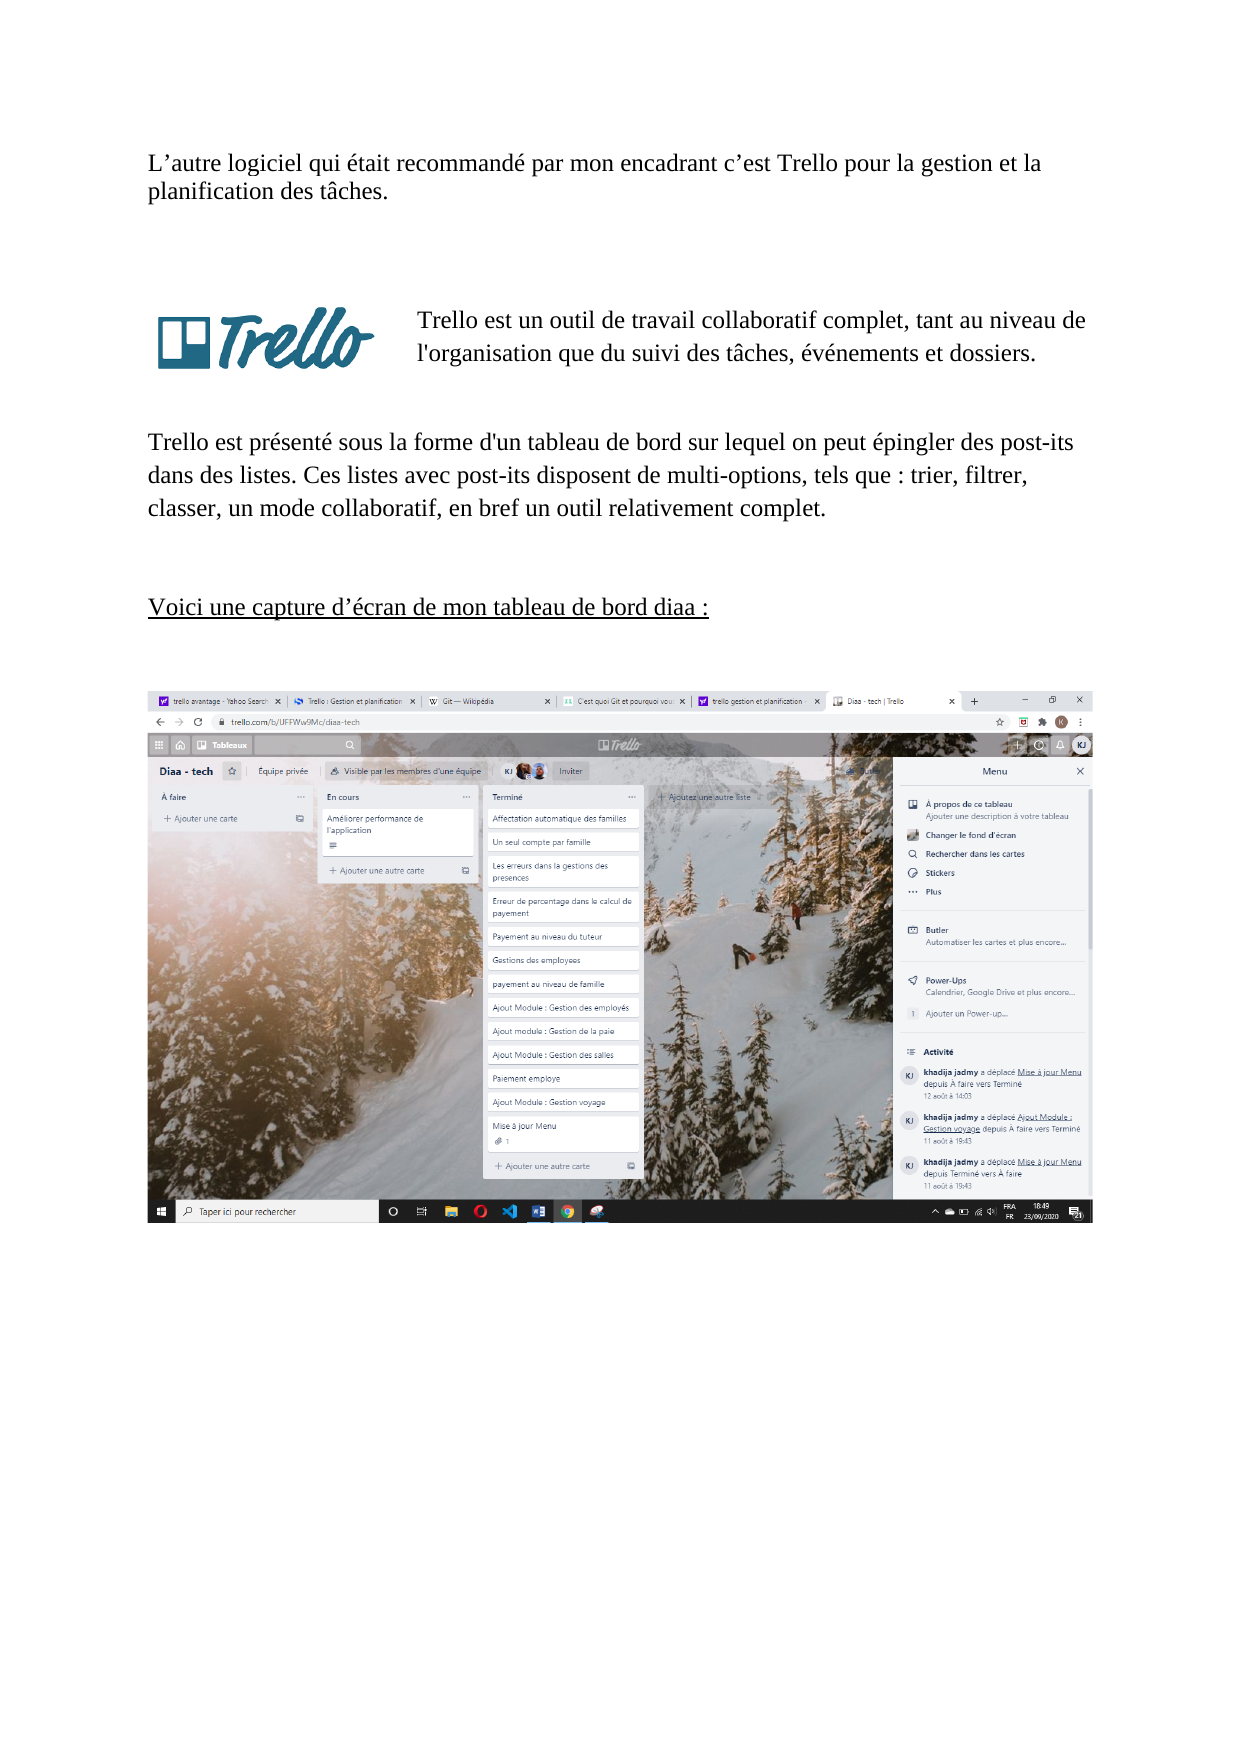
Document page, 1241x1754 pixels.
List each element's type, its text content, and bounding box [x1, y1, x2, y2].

text Voici une capture d’écran de mon tableau de bord diaa : [148, 592, 1091, 621]
text Trello est présenté sous la forme d'un tableau de bord sur lequel on peut épingler des post-its dans des listes. Ces listes avec post-its disposent de multi-options, tels que : trier, filtrer, classer, un mode collaboratif, en bref un outil relativement complet. [148, 427, 1091, 522]
picture [147, 691, 1093, 1223]
subtitle L’autre logiciel qui était recommandé par mon encadrant c’est Trello pour la gestion et la planification des tâches. [388, 148, 1093, 205]
picture [147, 306, 399, 376]
